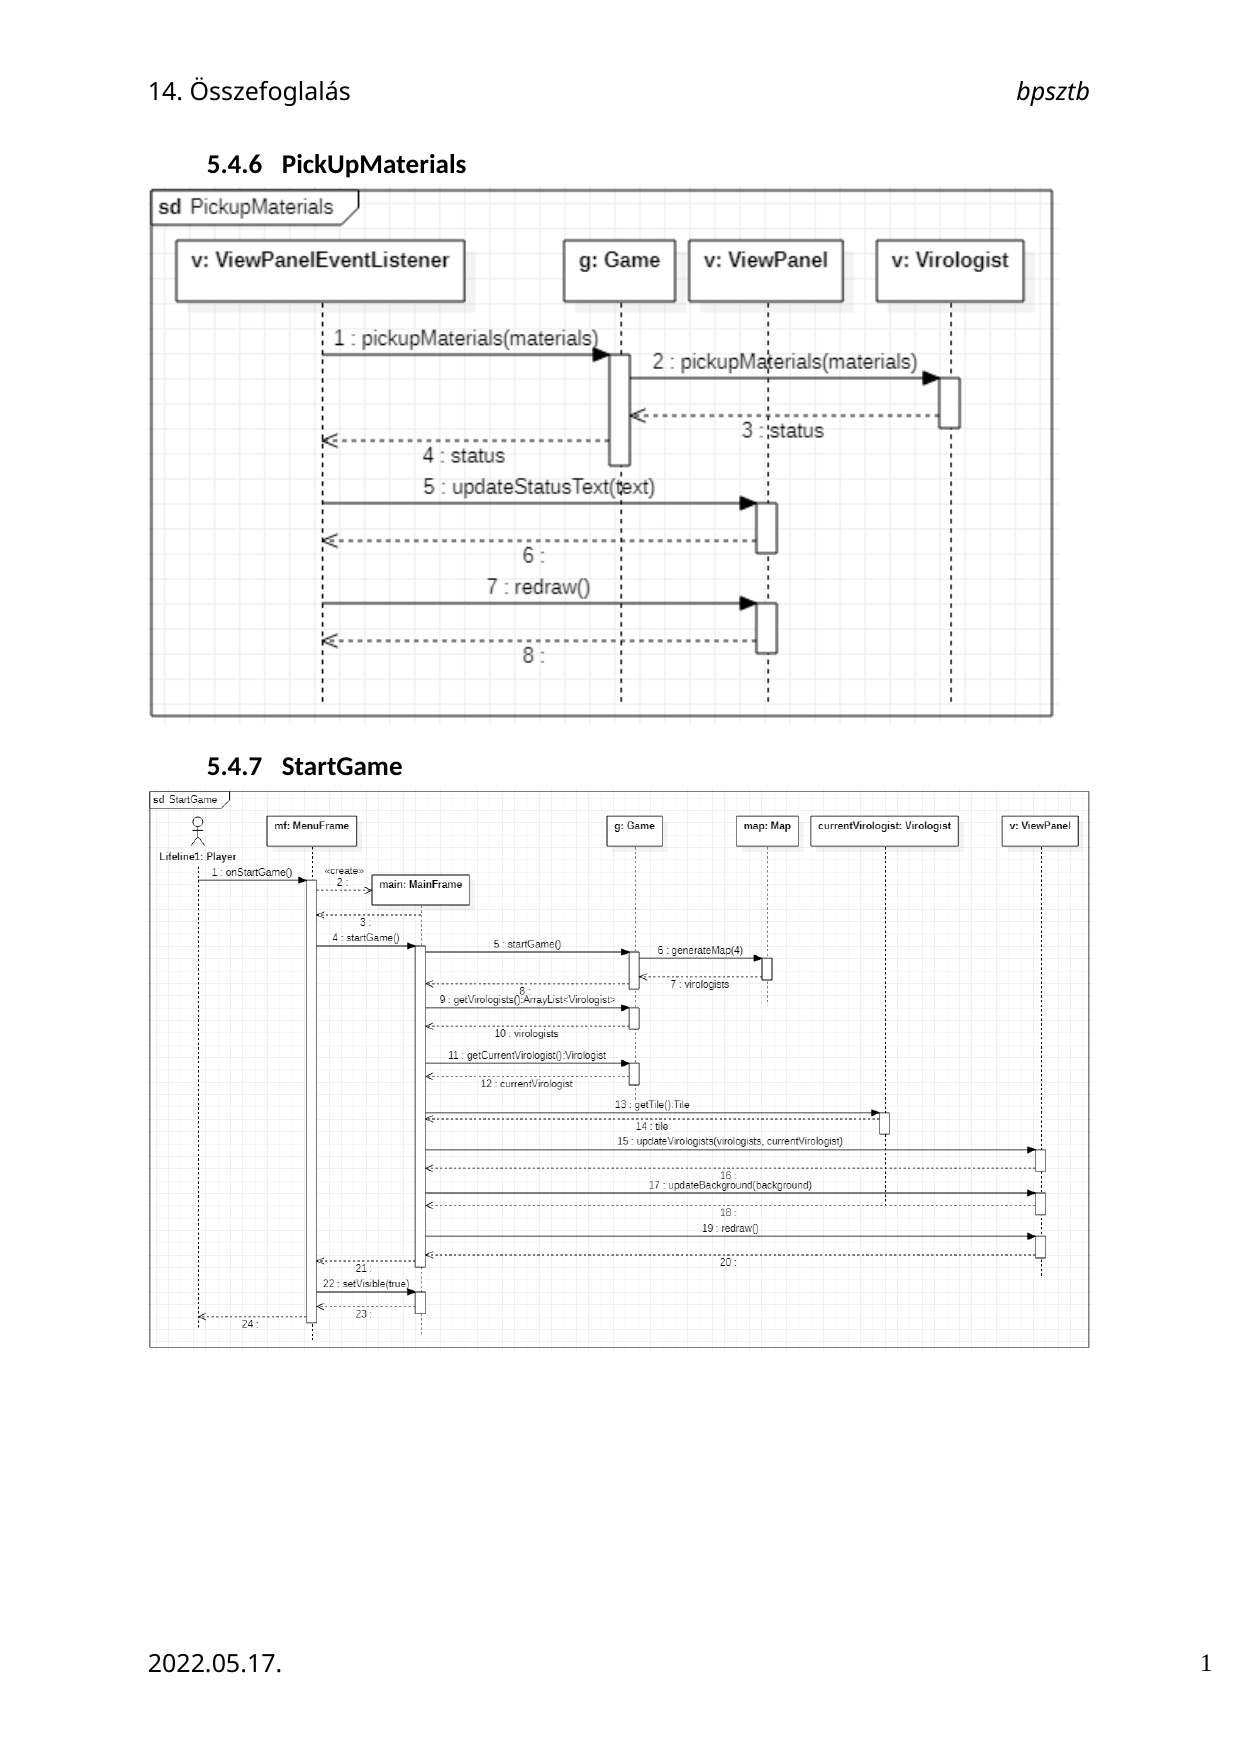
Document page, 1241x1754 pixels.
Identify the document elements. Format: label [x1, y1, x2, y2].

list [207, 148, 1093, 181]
picture [147, 788, 1093, 1351]
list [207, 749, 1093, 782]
picture [147, 186, 1060, 724]
